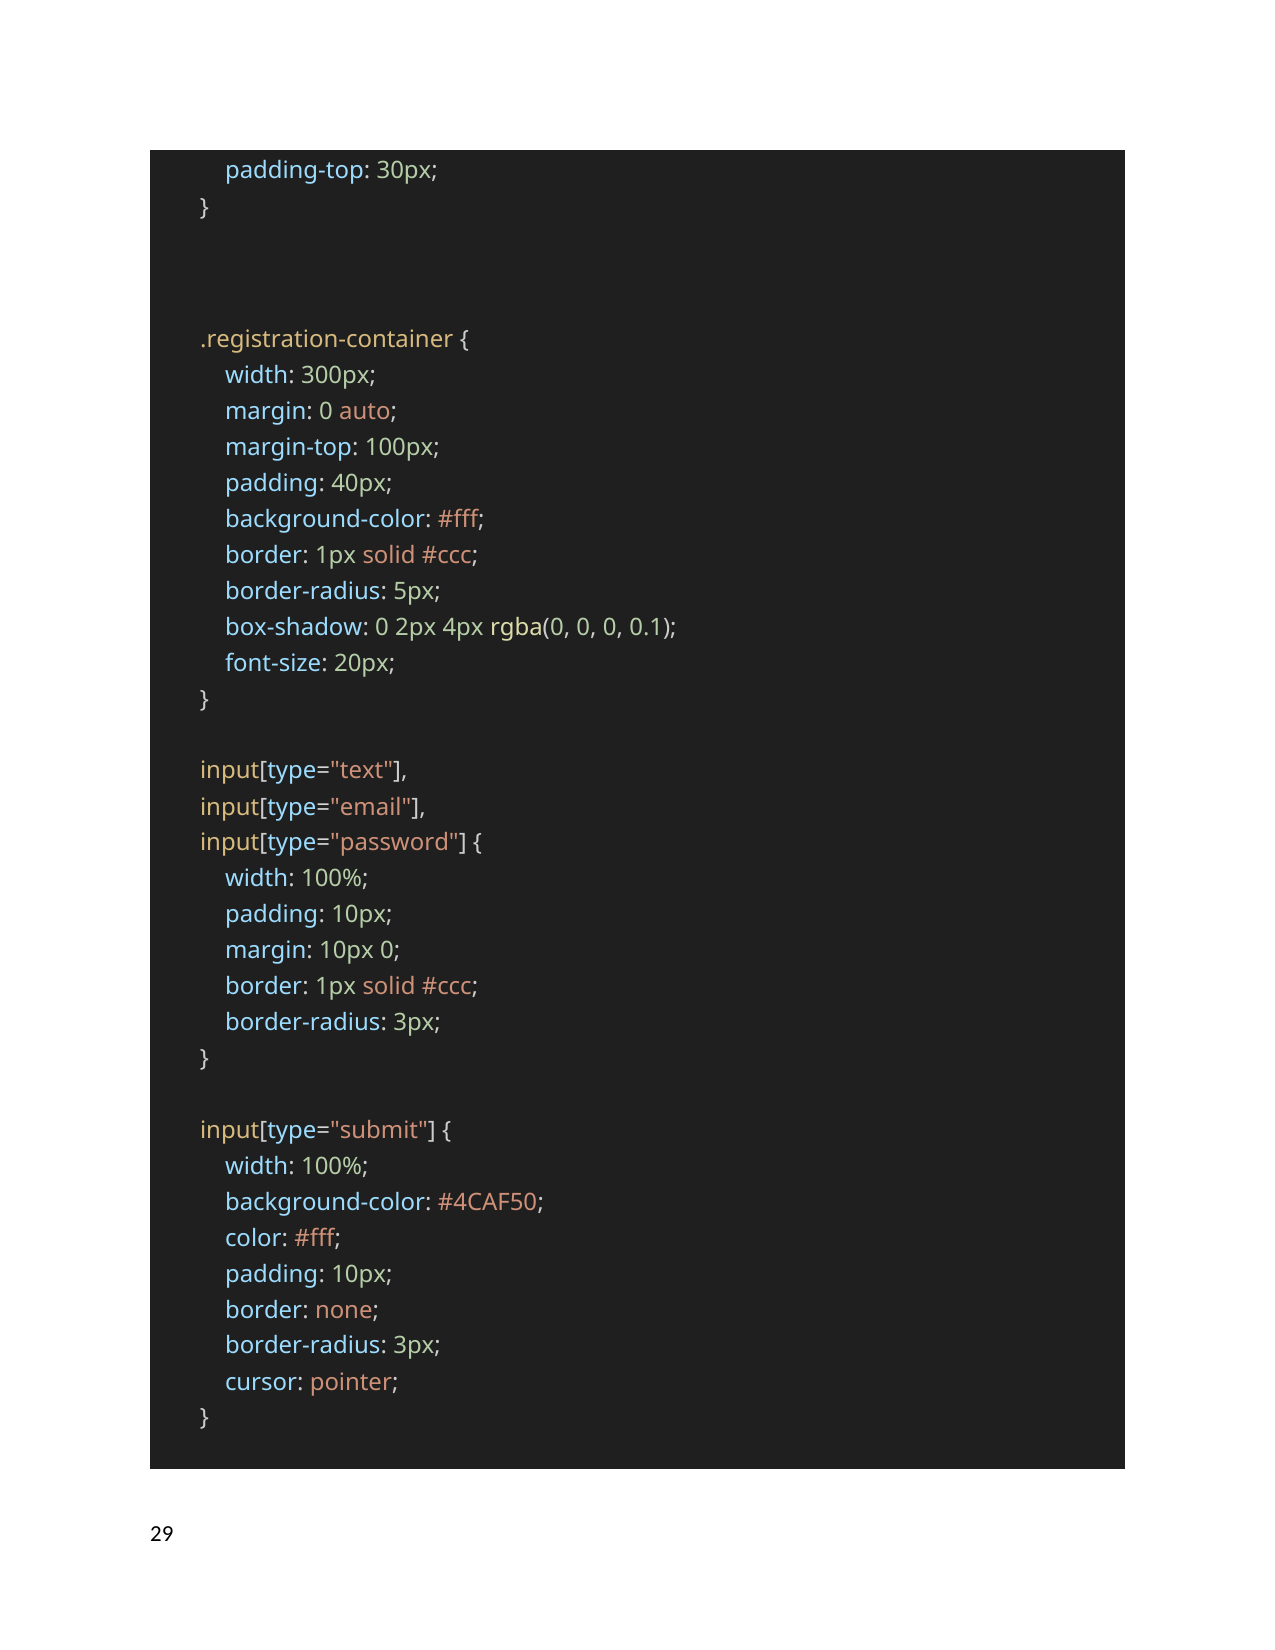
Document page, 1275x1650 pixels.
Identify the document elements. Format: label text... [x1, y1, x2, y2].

text font-size: 20px; [150, 642, 1125, 678]
text padding: 10px; [150, 894, 1125, 930]
text } [150, 186, 1125, 222]
text border-radius: 3px; [150, 1325, 1125, 1361]
text border-radius: 5px; [150, 570, 1125, 606]
text margin-top: 100px; [150, 427, 1125, 462]
text margin: 0 auto; [150, 391, 1125, 427]
text border: 1px solid #ccc; [150, 534, 1125, 570]
text .registration-container { [150, 319, 1125, 355]
text cursor: pointer; [150, 1361, 1125, 1397]
text input[type="password"] { [150, 822, 1125, 858]
text input[type="submit"] { [150, 1109, 1125, 1145]
text color: #fff; [150, 1217, 1125, 1253]
text padding: 40px; [150, 462, 1125, 498]
text border: 1px solid #ccc; [150, 966, 1125, 1002]
text border: none; [150, 1289, 1125, 1325]
text background-color: #4CAF50; [150, 1181, 1125, 1217]
text } [150, 678, 1125, 714]
text width: 100%; [150, 1145, 1125, 1181]
text width: 300px; [150, 355, 1125, 391]
text } [150, 1397, 1125, 1433]
text background-color: #fff; [150, 498, 1125, 534]
text input[type="email"], [150, 786, 1125, 822]
text input[type="text"], [150, 750, 1125, 786]
text padding: 10px; [150, 1253, 1125, 1289]
text box-shadow: 0 2px 4px rgba(0, 0, 0, 0.1); [150, 606, 1125, 642]
text border-radius: 3px; [150, 1002, 1125, 1037]
text } [150, 1037, 1125, 1073]
text padding-top: 30px; [150, 150, 1125, 186]
text width: 100%; [150, 858, 1125, 894]
text margin: 10px 0; [150, 930, 1125, 966]
